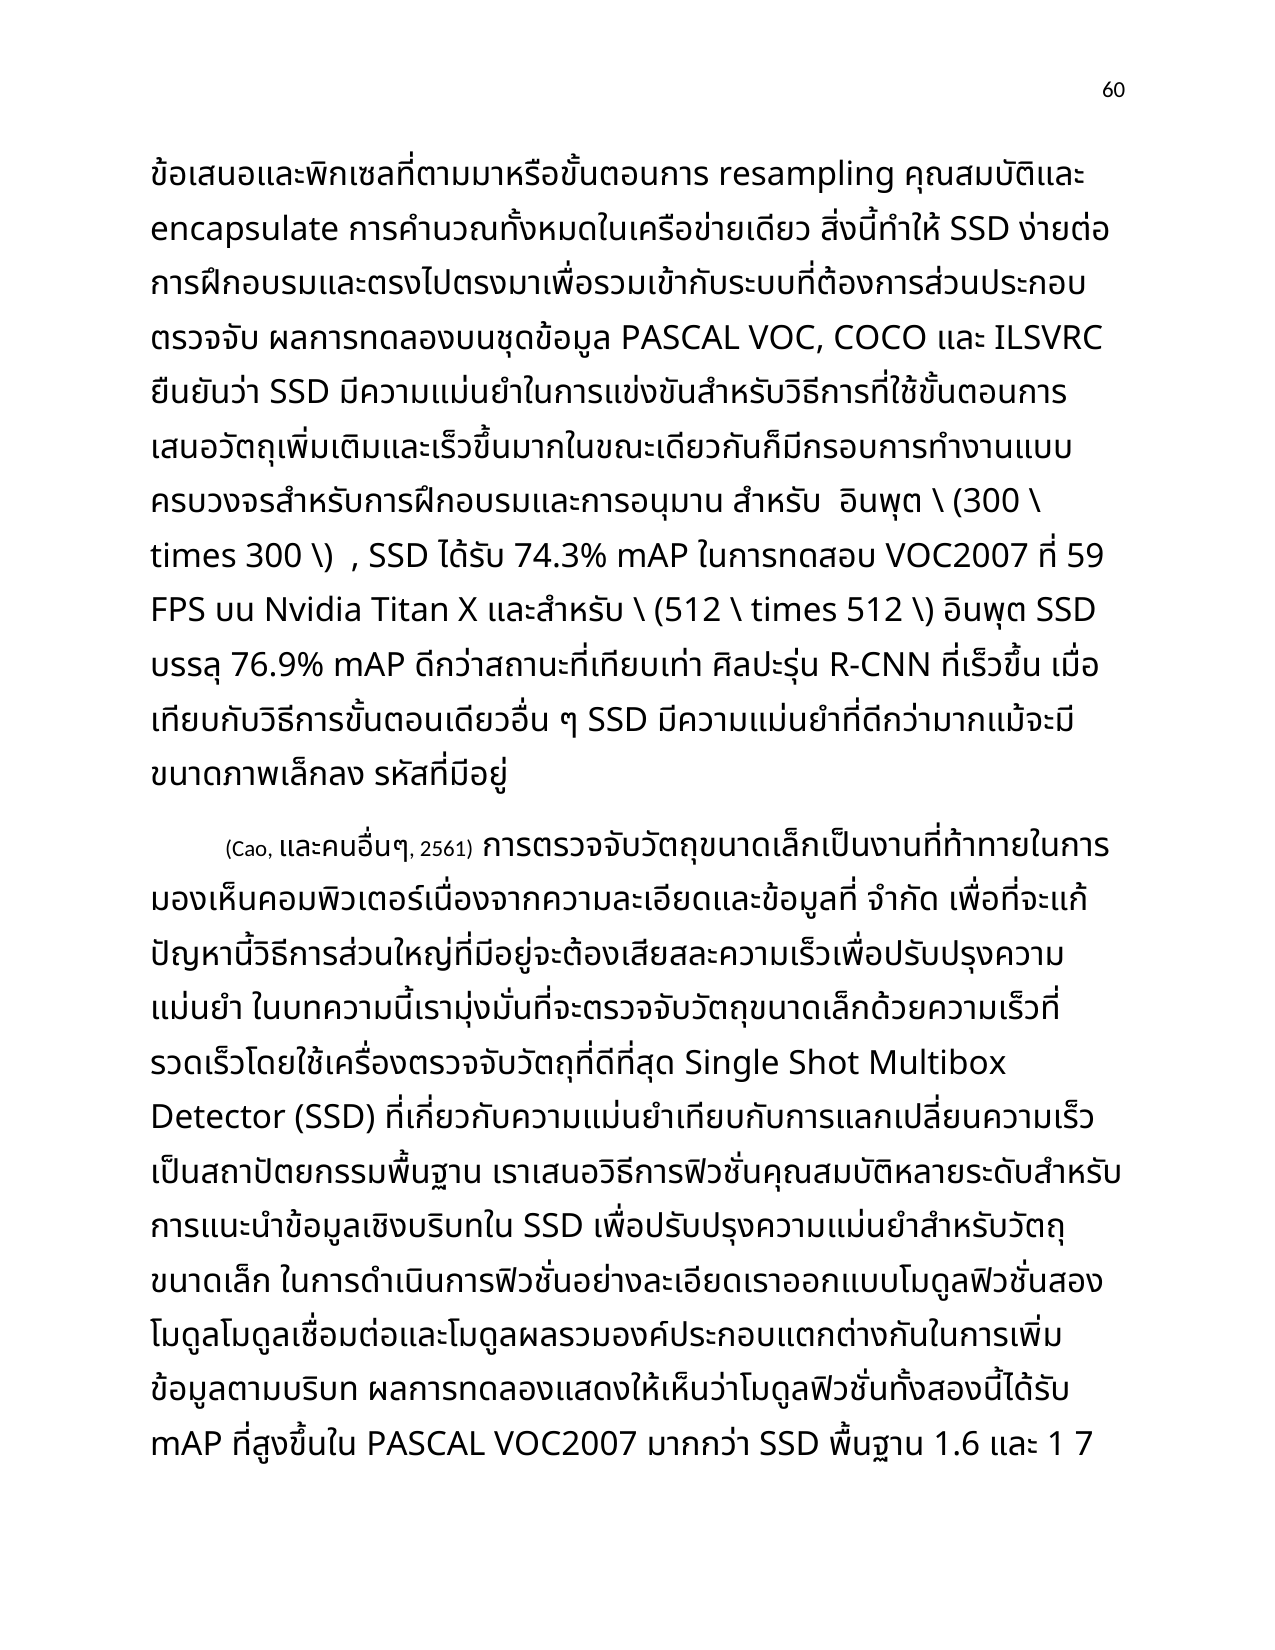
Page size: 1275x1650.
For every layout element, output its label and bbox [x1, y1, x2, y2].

text [150, 150, 1125, 800]
text [150, 821, 1125, 1470]
